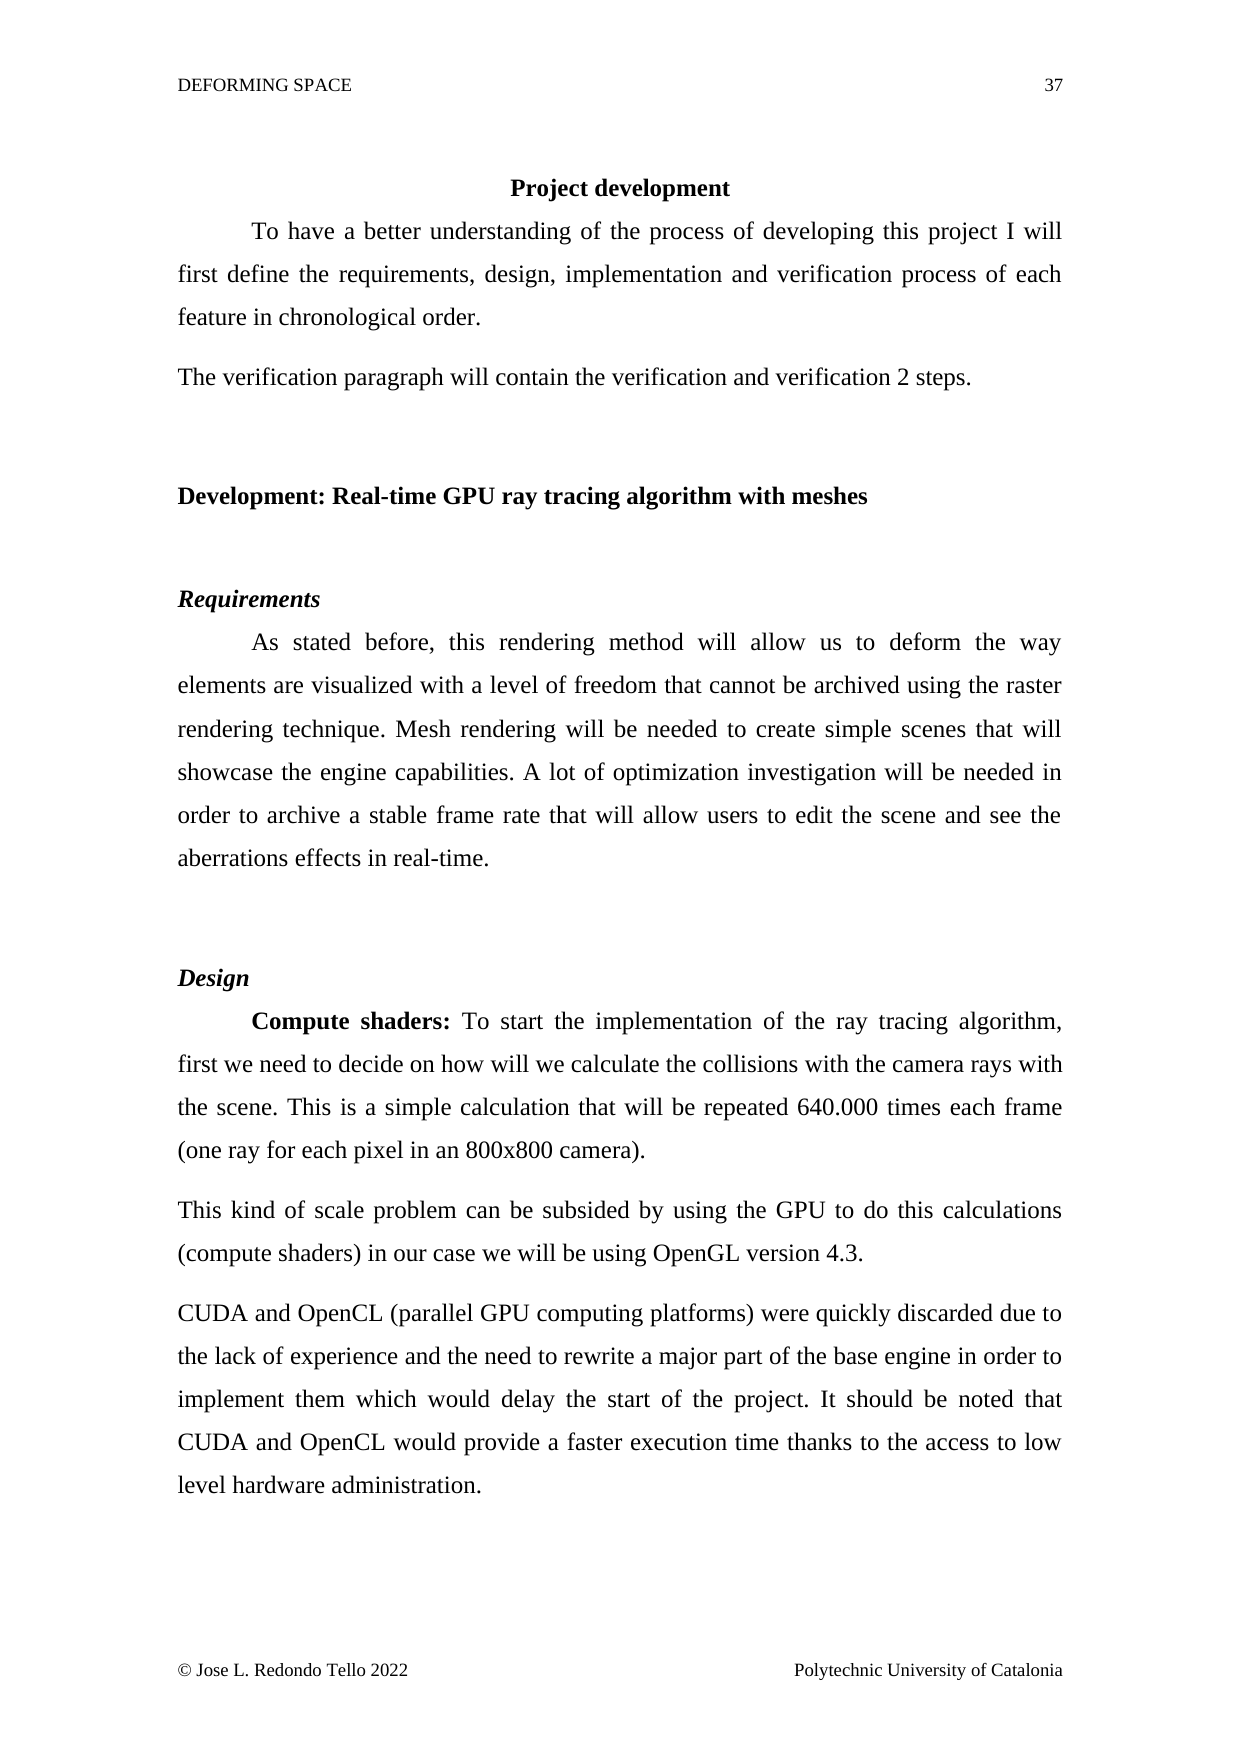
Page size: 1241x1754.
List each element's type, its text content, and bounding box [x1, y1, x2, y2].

subtitle Development: Real-time GPU ray tracing algorithm with meshes [177, 481, 1063, 510]
subtitle Design [177, 963, 1063, 991]
text This kind of scale problem can be subsided by using the GPU to do this calculations (compute shaders) in our case we will be using OpenGL version 4.3. [177, 1195, 1063, 1267]
subtitle Project development [177, 173, 1063, 201]
text As stated before, this rendering method will allow us to deform the way elements are visualized with a level of freedom that cannot be archived using the raster rendering technique. Mesh rendering will be needed to create simple scenes that will showcase the engine capabilities. A lot of optimization investigation will be needed in order to archive a stable frame rate that will allow users to edit the scene and see the aberrations effects in real-time. [177, 627, 1063, 872]
subtitle Requirements [177, 584, 1063, 613]
text To have a better understanding of the process of developing this project I will first define the requirements, design, implementation and verification process of each feature in chronological order. [177, 216, 1063, 331]
text The verification paragraph will contain the verification and verification 2 steps. [177, 362, 1063, 391]
text Compute shaders: To start the implementation of the ray tracing algorithm, first we need to decide on how will we calculate the collisions with the camera rays with the scene. This is a simple calculation that will be repeated 640.000 times each frame (one ray for each pixel in an 800x800 camera). [177, 1006, 1063, 1164]
text CUDA and OpenCL (parallel GPU computing platforms) were quickly discarded due to the lack of experience and the need to rewrite a major part of the base engine in order to implement them which would delay the start of the project. It should be noted that CUDA and OpenCL would provide a faster execution time thanks to the access to low level hardware administration. [177, 1298, 1063, 1499]
